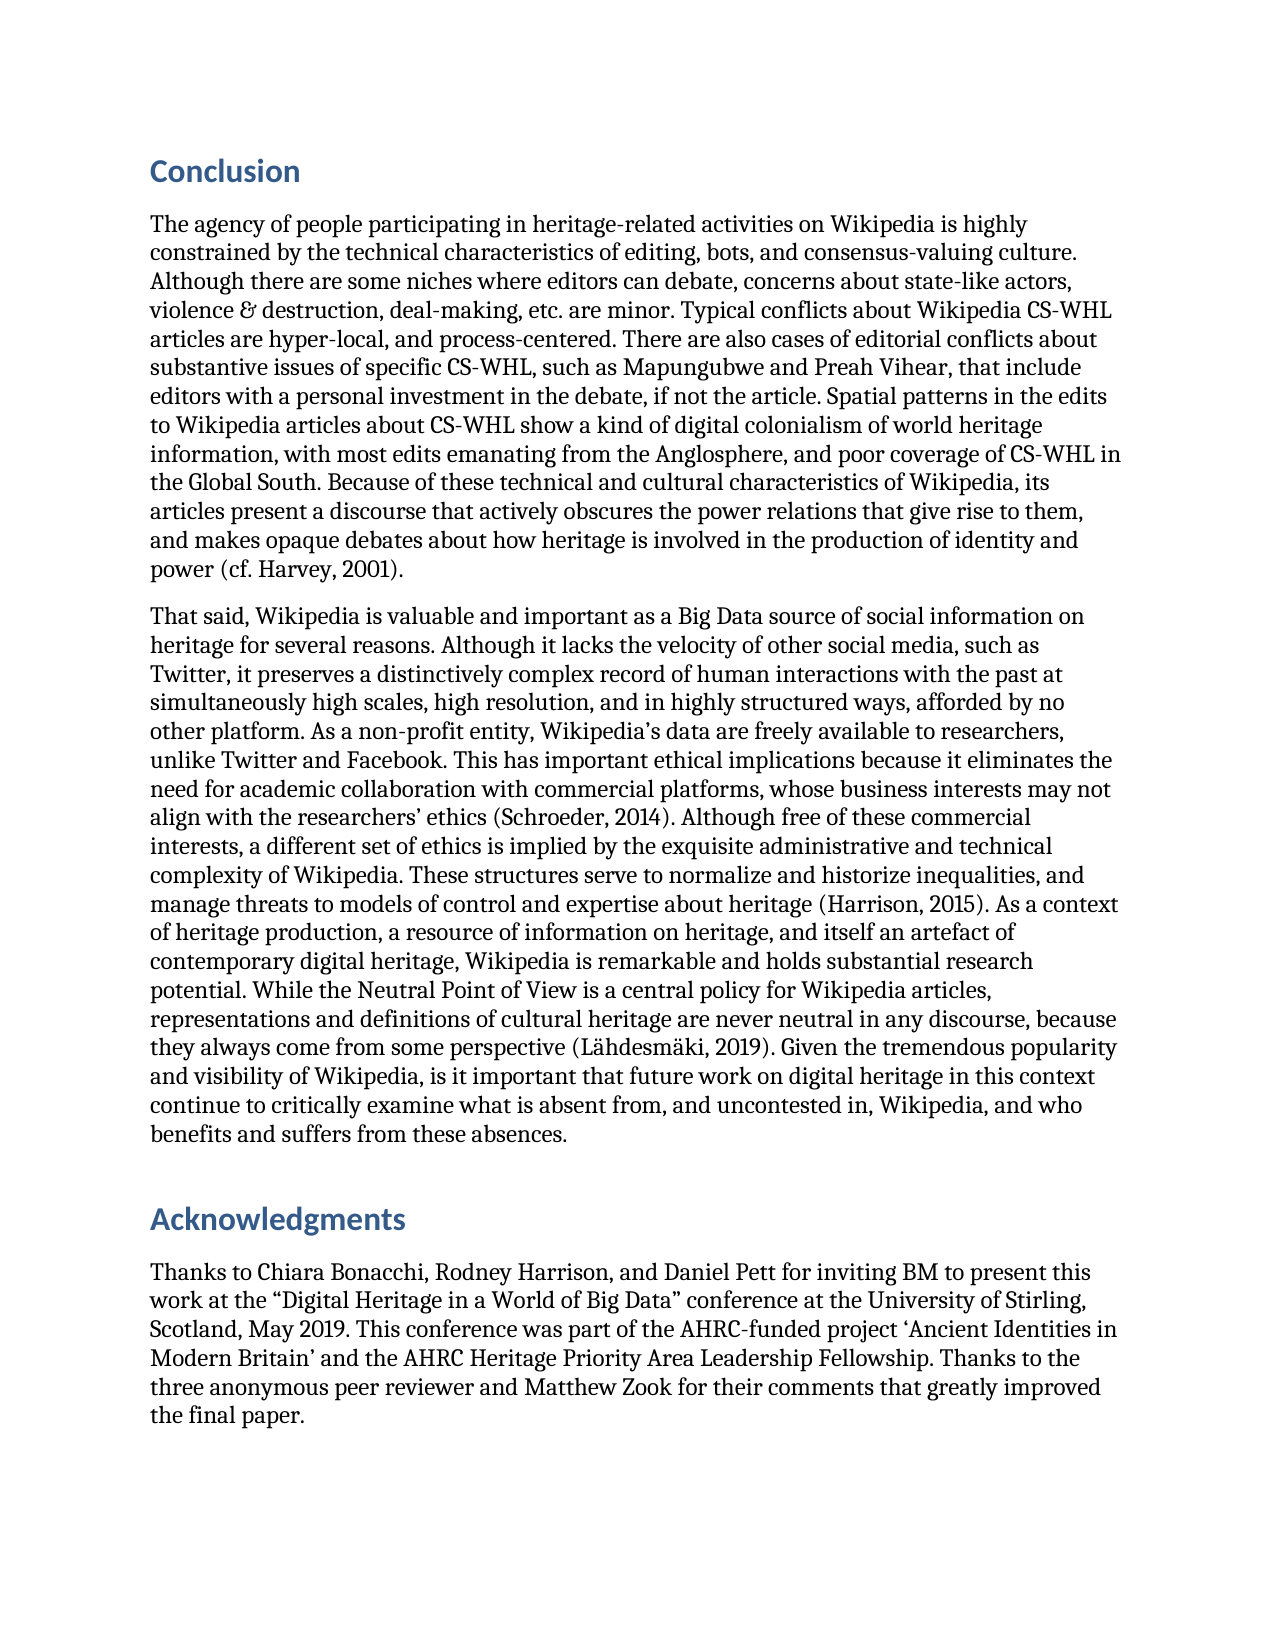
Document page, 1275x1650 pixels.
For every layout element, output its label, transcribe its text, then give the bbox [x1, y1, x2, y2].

subtitle Acknowledgments [150, 1198, 1125, 1239]
subtitle Conclusion [150, 150, 1125, 191]
text That said, Wikipedia is valuable and important as a Big Data source of social information on heritage for several reasons. Although it lacks the velocity of other social media, such as Twitter, it preserves a distinctively complex record of human interactions with the past at simultaneously high scales, high resolution, and in highly structured ways, afforded by no other platform. As a non-profit entity, Wikipedia’s data are freely available to researchers, unlike Twitter and Facebook. This has important ethical implications because it eliminates the need for academic collaboration with commercial platforms, whose business interests may not align with the researchers’ ethics (Schroeder, 2014). Although free of these commercial interests, a different set of ethics is implied by the exquisite administrative and technical complexity of Wikipedia. These structures serve to normalize and historize inequalities, and manage threats to models of control and expertise about heritage (Harrison, 2015). As a context of heritage production, a resource of information on heritage, and itself an artefact of contemporary digital heritage, Wikipedia is remarkable and holds substantial research potential. While the Neutral Point of View is a central policy for Wikipedia articles, representations and definitions of cultural heritage are never neutral in any discourse, because they always come from some perspective (Lähdesmäki, 2019). Given the tremendous popularity and visibility of Wikipedia, is it important that future work on digital heritage in this context continue to critically examine what is absent from, and uncontested in, Wikipedia, and who benefits and suffers from these absences. [150, 602, 1125, 1148]
text The agency of people participating in heritage-related activities on Wikipedia is highly constrained by the technical characteristics of editing, bots, and consensus-valuing culture. Although there are some niches where editors can debate, concerns about state-like actors, violence & destruction, deal-making, etc. are minor. Typical conflicts about Wikipedia CS-WHL articles are hyper-local, and process-centered. There are also cases of editorial conflicts about substantive issues of specific CS-WHL, such as Mapungubwe and Preah Vihear, that include editors with a personal investment in the debate, if not the article. Spatial patterns in the edits to Wikipedia articles about CS-WHL show a kind of digital colonialism of world heritage information, with most edits emanating from the Anglosphere, and poor coverage of CS-WHL in the Global South. Because of these technical and cultural characteristics of Wikipedia, its articles present a discourse that actively obscures the power relations that give rise to them, and makes opaque debates about how heritage is involved in the production of identity and power (cf. Harvey, 2001). [150, 209, 1125, 583]
text Thanks to Chiara Bonacchi, Rodney Harrison, and Daniel Pett for inviting BM to present this work at the “Digital Heritage in a World of Big Data” conference at the University of Stirling, Scotland, May 2019. This conference was part of the AHRC-funded project ‘Ancient Identities in Modern Britain’ and the AHRC Heritage Priority Area Leadership Fellowship. Thanks to the three anonymous peer reviewer and Matthew Zook for their comments that greatly improved the final paper. [150, 1258, 1125, 1430]
